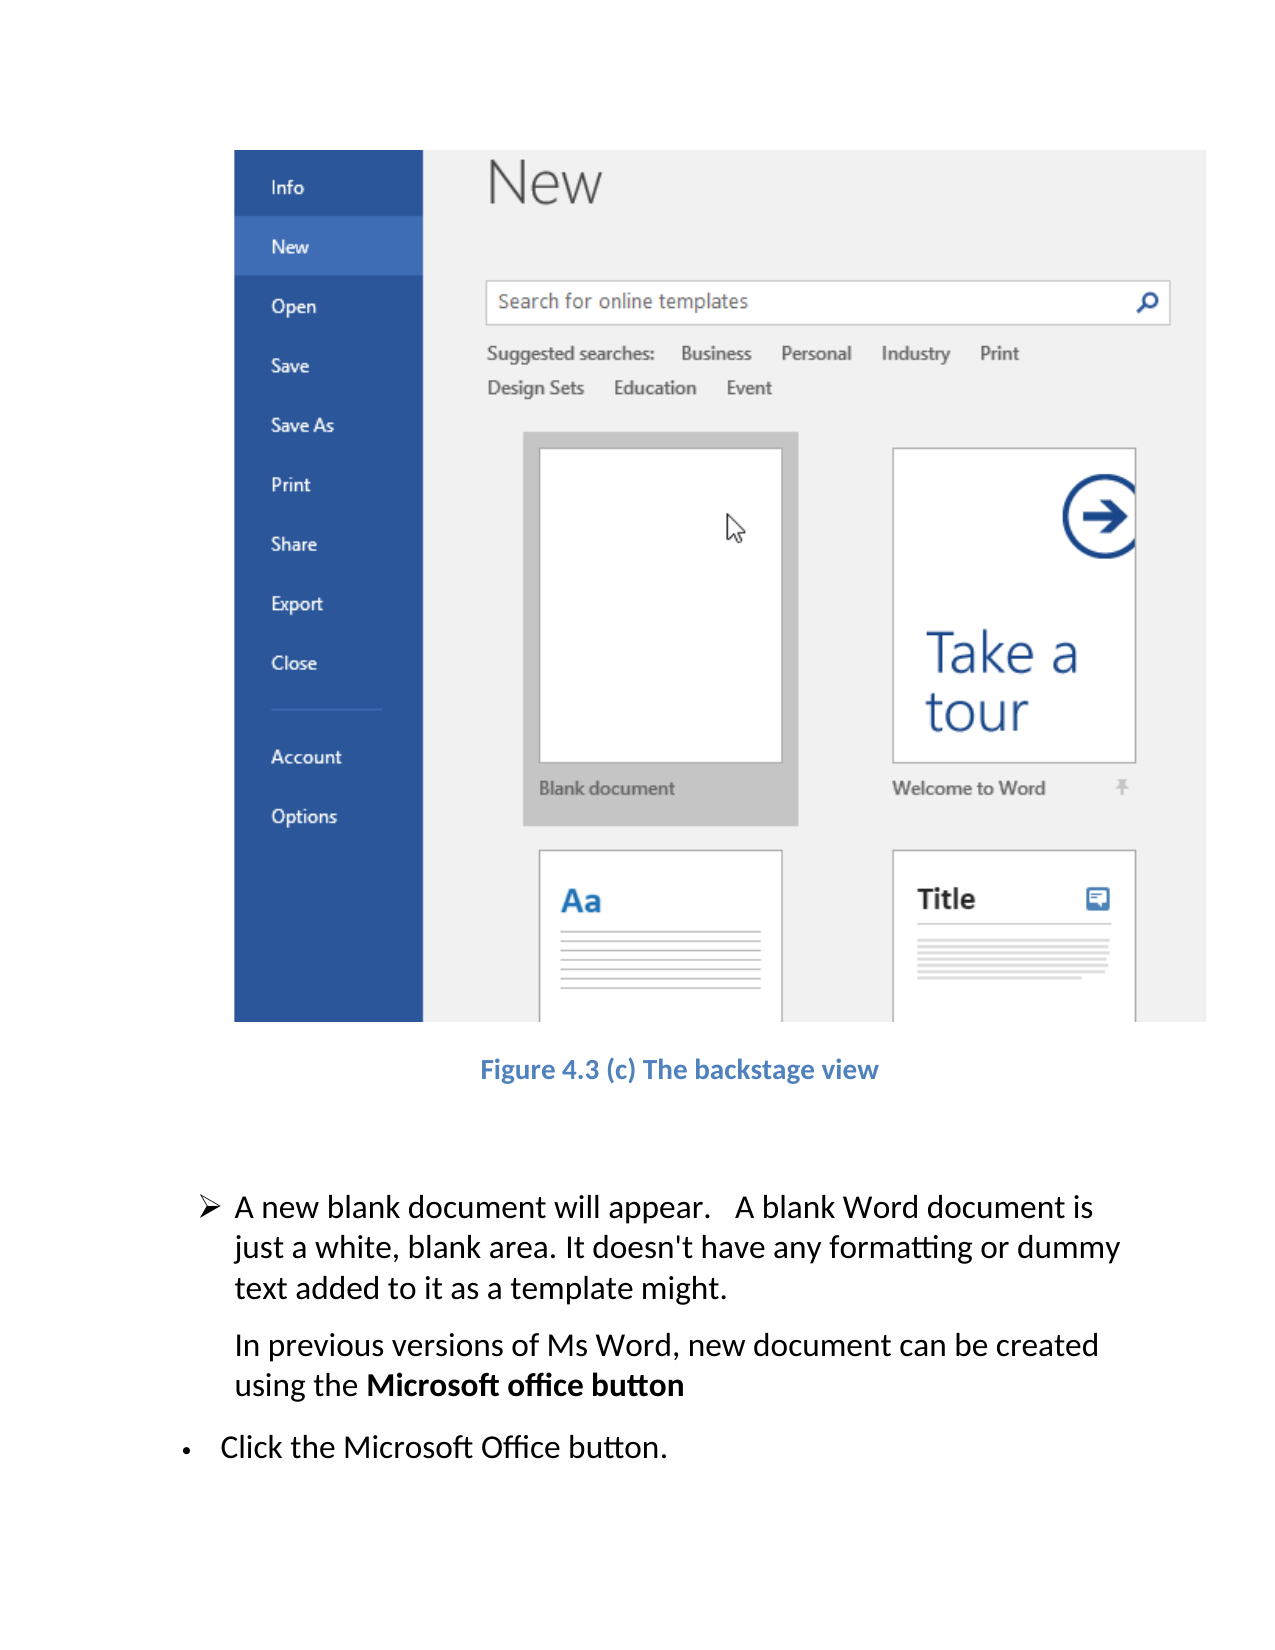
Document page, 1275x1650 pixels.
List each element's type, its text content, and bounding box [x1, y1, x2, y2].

list A new blank document will appear. A blank Word document is just a white, blank area. It doesn't have any formatting or dummy text added to it as a template might. [197, 1186, 1125, 1308]
list Click the Microsoft Office button. [183, 1426, 1042, 1467]
list Figure 4.3 (c) The backstage view [234, 1051, 1125, 1087]
picture [234, 150, 1207, 1022]
list In previous versions of Ms Word, new document can be created using the Microsoft office button [234, 1323, 1125, 1405]
